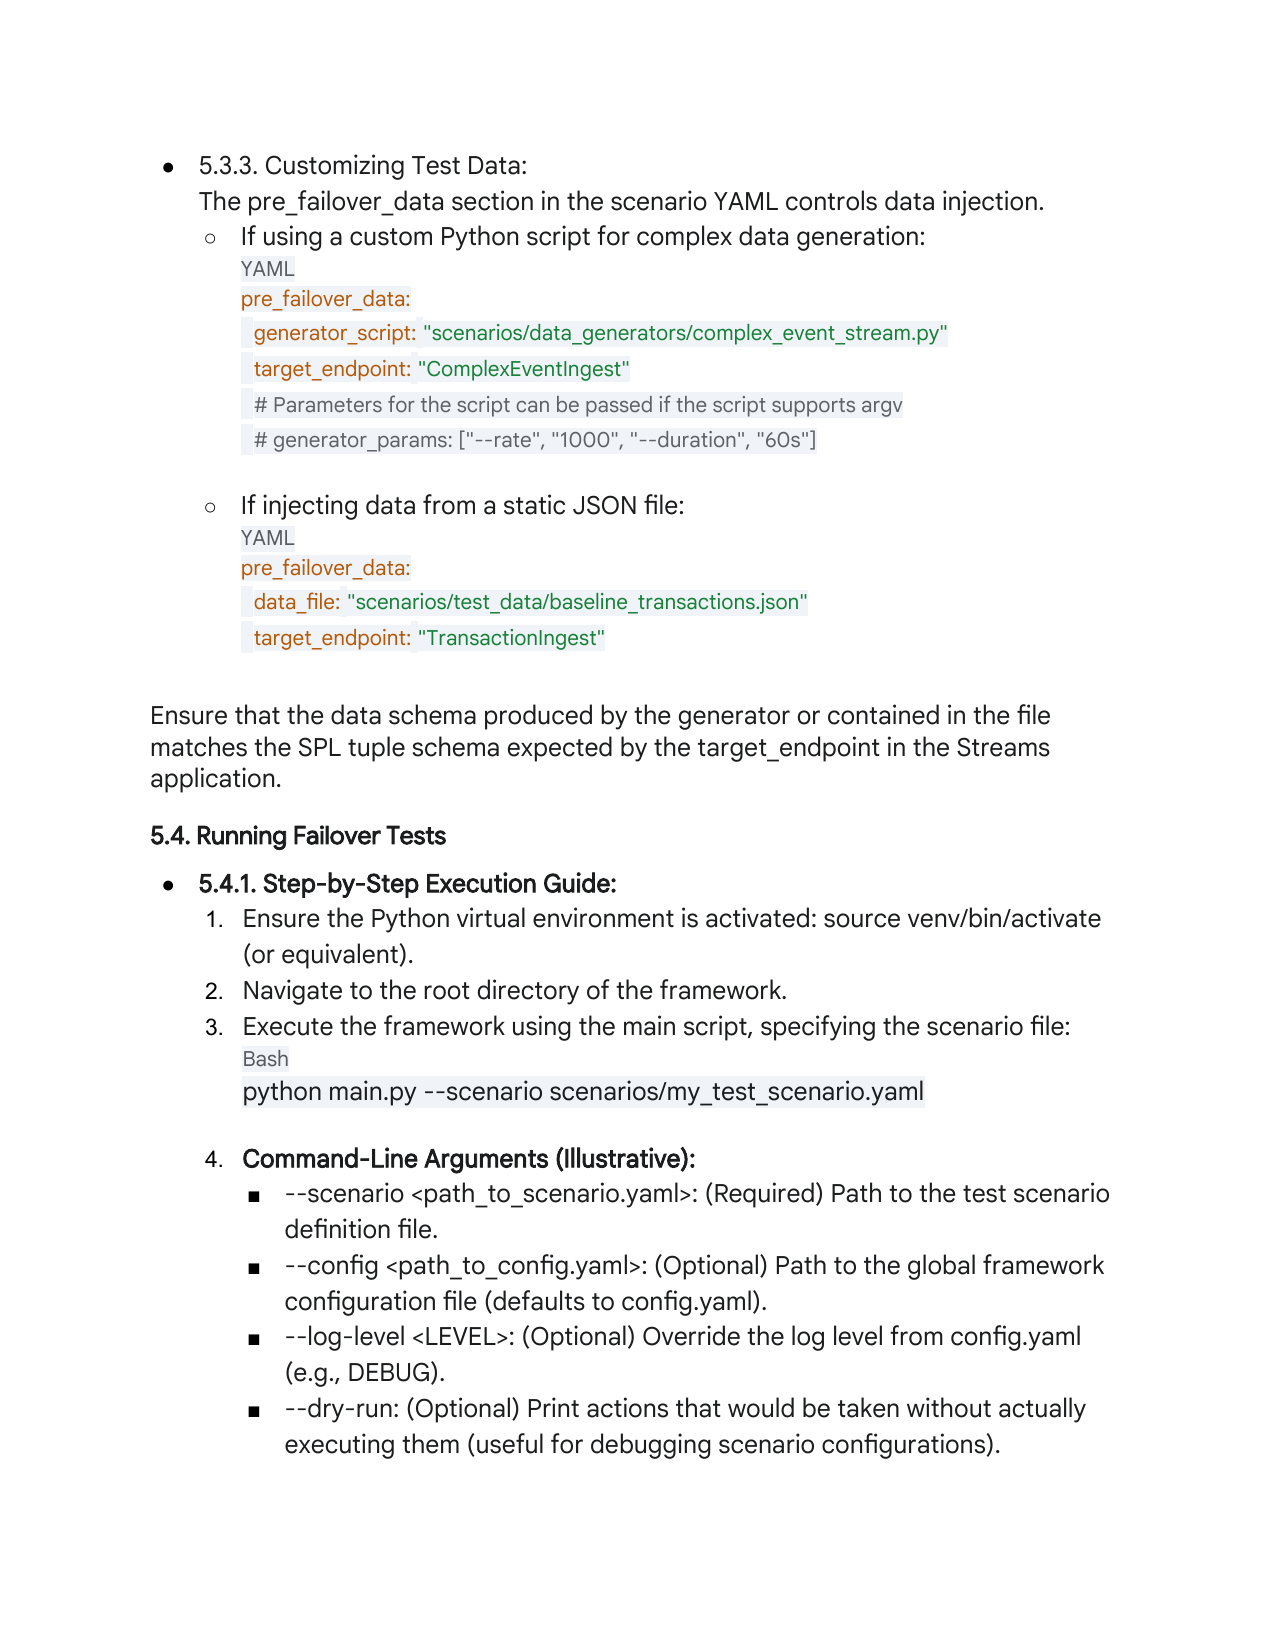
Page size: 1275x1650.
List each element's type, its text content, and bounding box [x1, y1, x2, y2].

text The framework will monitor application behavior during and after the fault injection, capturing key metrics and events that indicate how the Cross-DC Failover Toolkit is responding. [198, 182, 1125, 308]
subtitle 5.4. Running Failover Tests [150, 1013, 1125, 1044]
list If using a custom Python script for complex data generation: YAML pre_failover_data: generator_script: "scenarios/data_generators/complex_event_stream.py" target_endpoint: "ComplexEventIngest" # Parameters for the script can be passed if the script supports argv # generator_params: ["--rate", "1000", "--duration", "60s"] [203, 414, 1125, 680]
list 5.3.3. Customizing Test Data: The pre_failover_data section in the scenario YAML controls data injection. [161, 343, 1125, 410]
list If injecting data from a static JSON file: YAML pre_failover_data: data_file: "scenarios/test_data/baseline_transactions.json" target_endpoint: "TransactionIngest" [203, 683, 1125, 877]
list 5.4.1. Step-by-Step Execution Guide: [161, 1061, 1125, 1092]
list Navigate to the root directory of the framework. [205, 1168, 1125, 1199]
text expected_max_data_loss_percent: 0.1 [198, 150, 1125, 178]
list Ensure the Python virtual environment is activated: source venv/bin/activate (or equivalent). [205, 1097, 1125, 1164]
list Command-Line Arguments (Illustrative): [205, 1336, 1125, 1367]
list Execute the framework using the main script, specifying the scenario file: Bash python main.py --scenario scenarios/my_test_scenario.yaml [205, 1204, 1125, 1332]
list --scenario <path_to_scenario.yaml>: (Required) Path to the test scenario definition file. [247, 1372, 1125, 1439]
text Ensure that the data schema produced by the generator or contained in the file matches the SPL tuple schema expected by the target_endpoint in the Streams application. [150, 894, 1125, 988]
